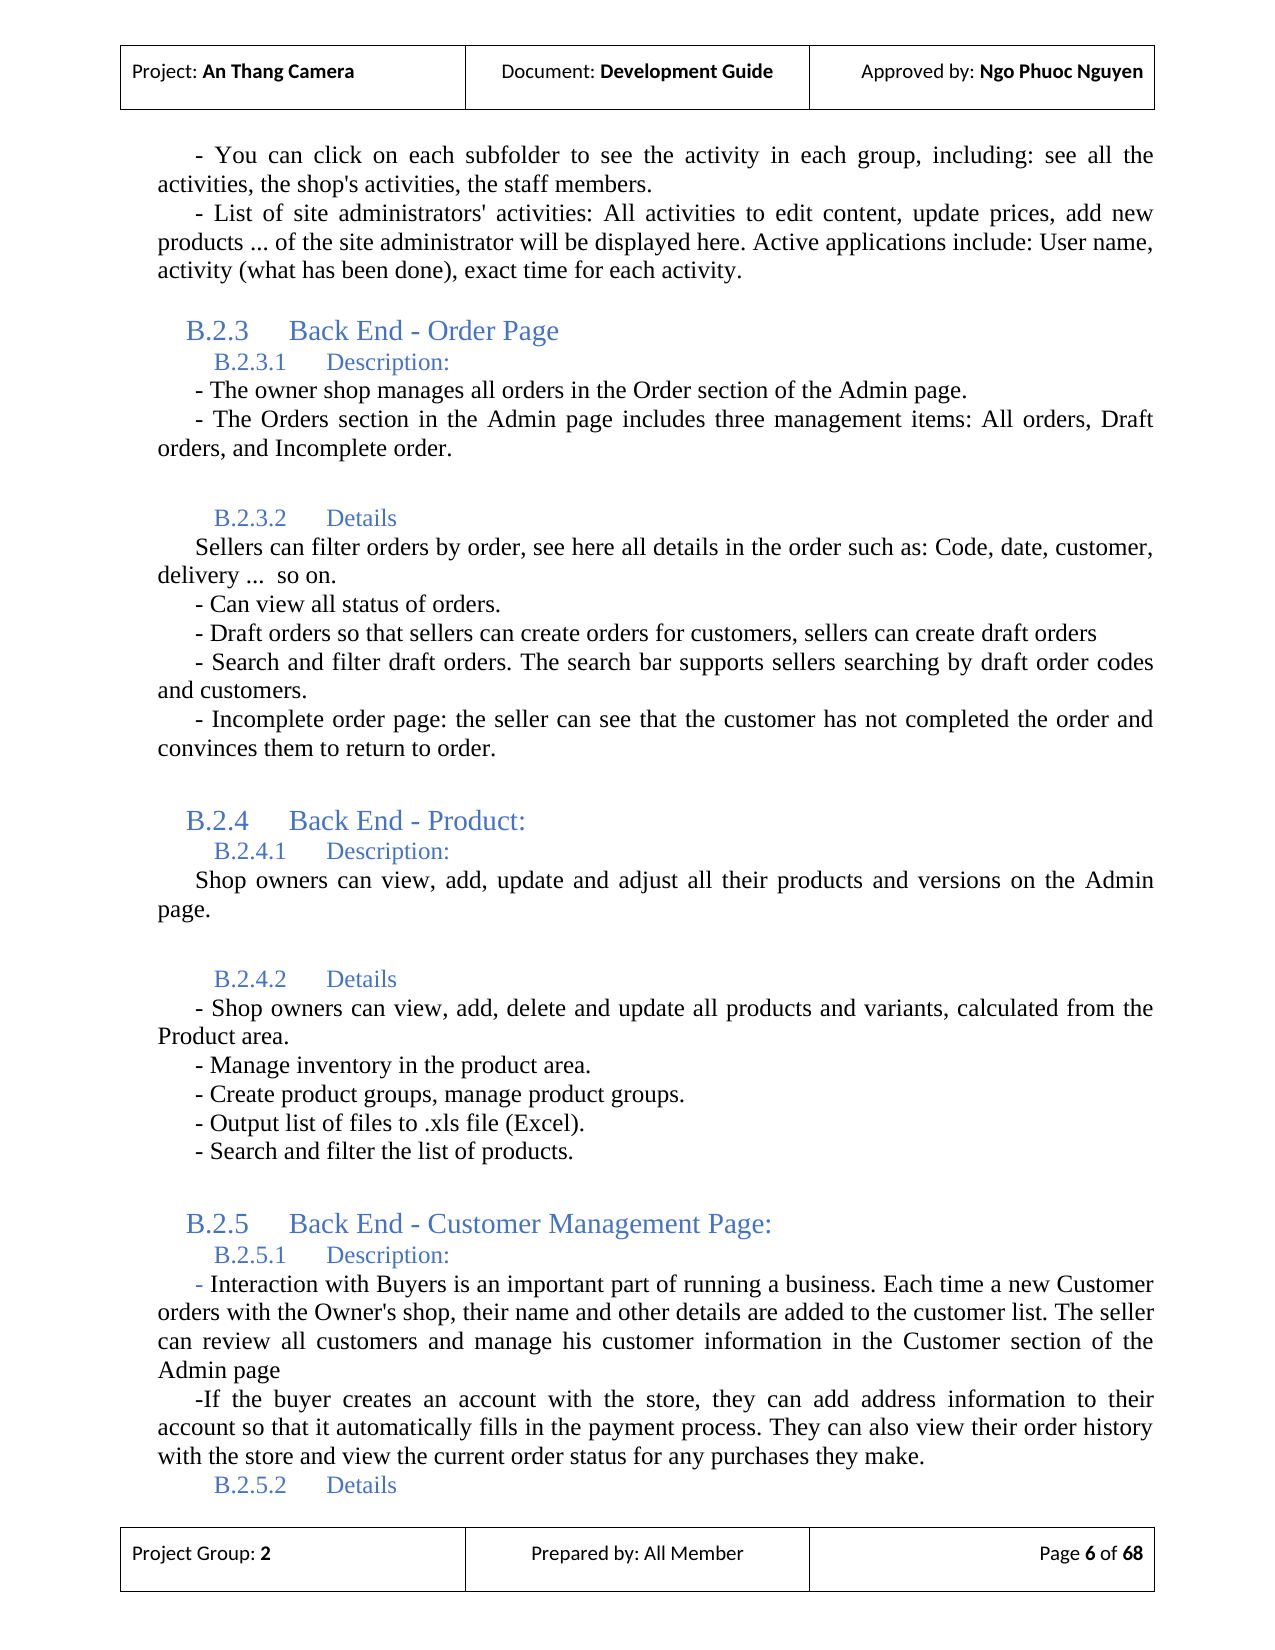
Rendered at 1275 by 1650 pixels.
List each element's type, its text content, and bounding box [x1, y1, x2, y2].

list - Output list of files to .xls file (Excel). [157, 1108, 1155, 1136]
list Back End - Product: [186, 803, 1155, 836]
list Sellers can filter orders by order, see here all details in the order such as: Code, date, customer, delivery ... so on. [157, 532, 1155, 589]
list - Draft orders so that sellers can create orders for customers, sellers can create draft orders [157, 618, 1155, 647]
list Description: [214, 347, 1155, 375]
list Details [214, 1470, 1155, 1499]
list - Search and filter the list of products. [157, 1136, 1155, 1165]
list - Search and filter draft orders. The search bar supports sellers searching by draft order codes and customers. [157, 647, 1155, 704]
list Shop owners can view, add, update and adjust all their products and versions on the Admin page. [157, 865, 1155, 923]
list - The Orders section in the Admin page includes three management items: All orders, Draft orders, and Incomplete order. [157, 404, 1155, 462]
list - Manage inventory in the product area. [157, 1050, 1155, 1079]
list Back End - Order Page [186, 313, 1155, 347]
list - Interaction with Buyers is an important part of running a business. Each time a new Customer orders with the Owner's shop, their name and other details are added to the customer list. The seller can review all customers and manage his customer information in the Customer section of the Admin page [157, 1269, 1155, 1384]
list - The owner shop manages all orders in the Order section of the Admin page. [157, 375, 1155, 404]
list Description: [214, 836, 1155, 865]
list - Create product groups, manage product groups. [157, 1079, 1155, 1108]
list -If the buyer creates an account with the store, they can add address information to their account so that it automatically fills in the payment process. They can also view their order history with the store and view the current order status for any purchases they make. [157, 1384, 1155, 1470]
list - List of site administrators' activities: All activities to edit content, update prices, add new products ... of the site administrator will be displayed here. Active applications include: User name, activity (what has been done), exact time for each activity. [157, 198, 1155, 284]
list Details [214, 503, 1155, 532]
list Description: [214, 1240, 1155, 1269]
list Details [214, 964, 1155, 993]
list - You can click on each subfolder to see the activity in each group, including: see all the activities, the shop's activities, the staff members. [157, 141, 1155, 198]
list - Can view all status of orders. [157, 589, 1155, 618]
list Back End - Customer Management Page: [186, 1206, 1155, 1240]
list - Incomplete order page: the seller can see that the customer has not completed the order and convinces them to return to order. [157, 704, 1155, 762]
list - Shop owners can view, add, delete and update all products and variants, calculated from the Product area. [157, 993, 1155, 1050]
